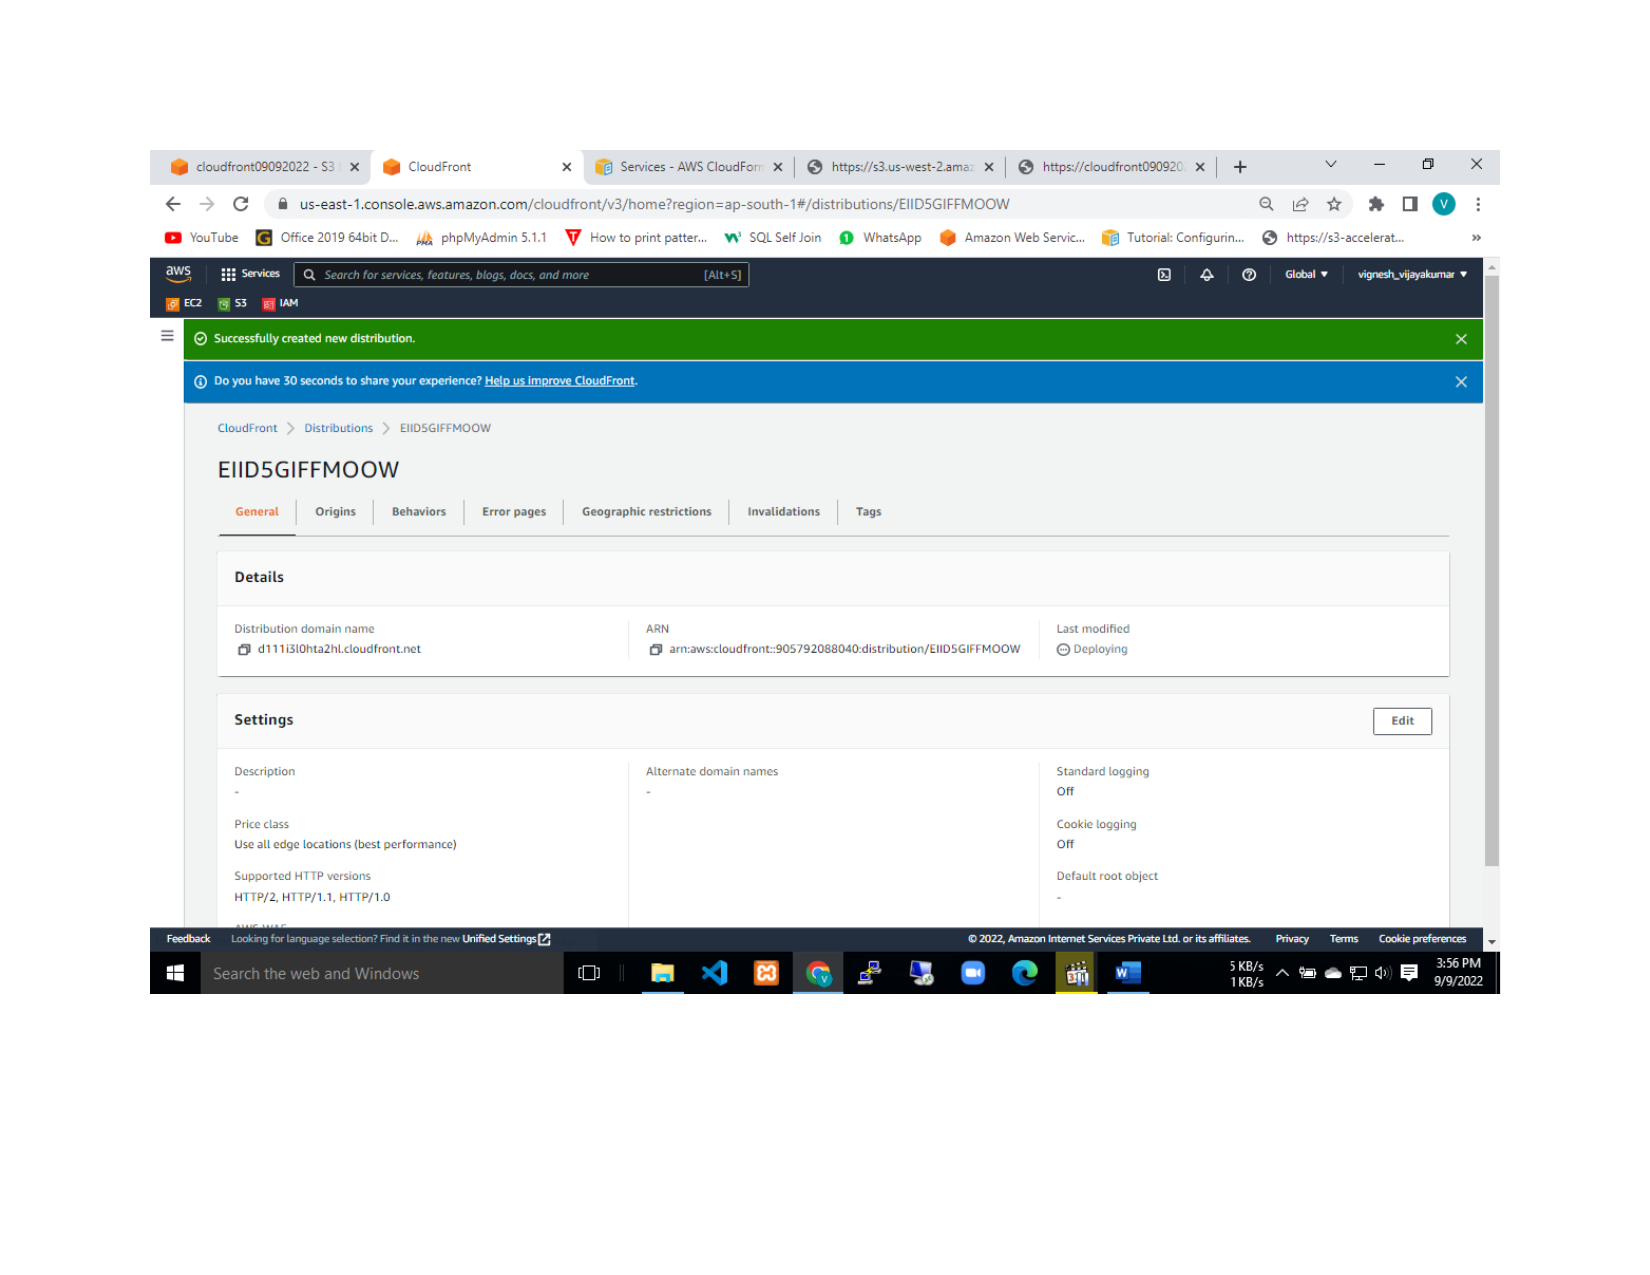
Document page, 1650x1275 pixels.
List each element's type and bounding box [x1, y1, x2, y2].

picture [150, 150, 1500, 994]
